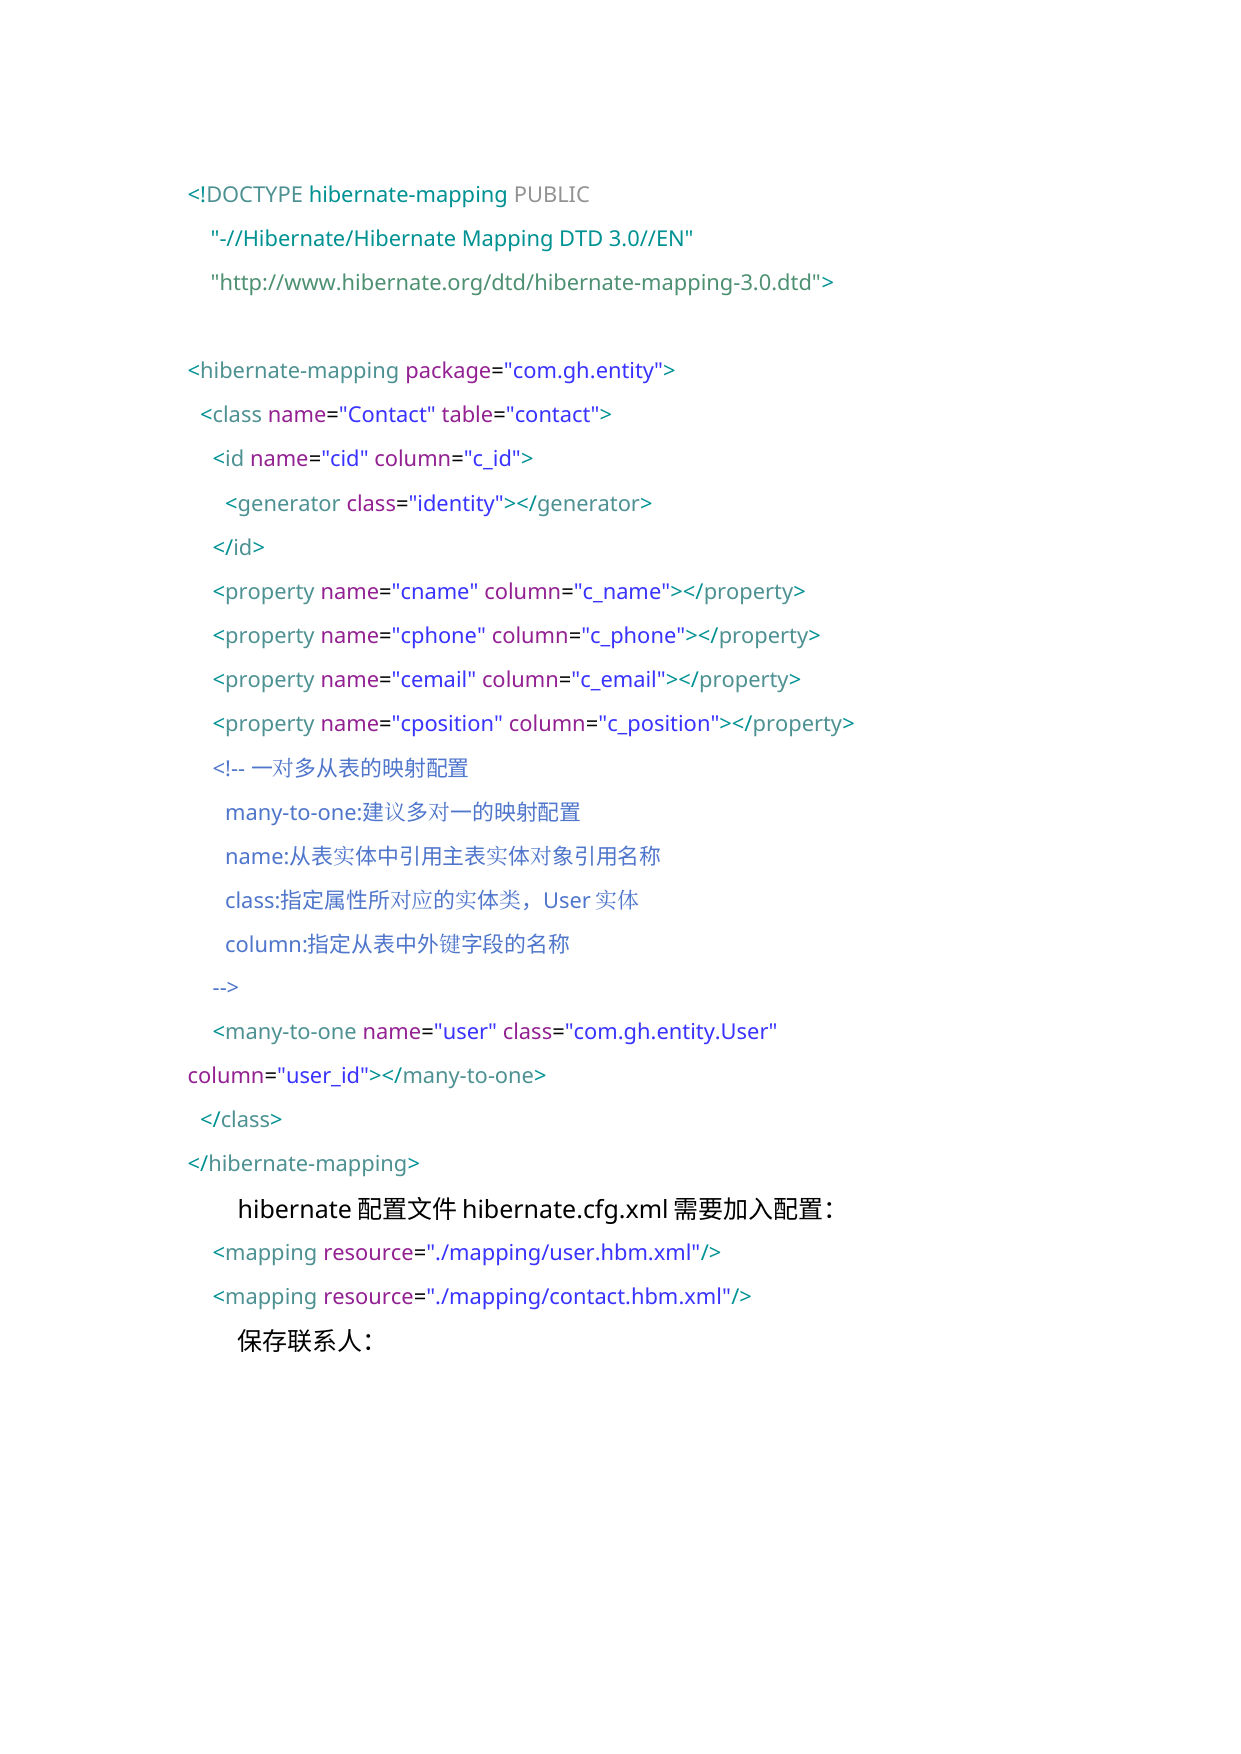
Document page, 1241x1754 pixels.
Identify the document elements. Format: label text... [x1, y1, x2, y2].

text "http://www.hibernate.org/dtd/hibernate-mapping-3.0.dtd"> [187, 260, 1053, 304]
text many-to-one:建议多对一的映射配置 [187, 789, 1053, 833]
text <!DOCTYPE hibernate-mapping PUBLIC [187, 172, 1053, 216]
text <property name="cname" column="c_name"></property> [187, 568, 1053, 613]
text <many-to-one name="user" class="com.gh.entity.User" column="user_id"></many-to-one> [187, 1009, 1053, 1097]
text column:指定从表中外键字段的名称 [187, 921, 1053, 965]
text </hibernate-mapping> [187, 1141, 1053, 1185]
text <class name="Contact" table="contact"> [187, 392, 1053, 436]
text <mapping resource="./mapping/contact.hbm.xml"/> [187, 1273, 1053, 1318]
text --> [187, 965, 1053, 1009]
text class:指定属性所对应的实体类，User实体 [187, 877, 1053, 921]
list 保存联系人： [187, 1318, 1053, 1362]
text <id name="cid" column="c_id"> [187, 436, 1053, 480]
text </id> [187, 524, 1053, 568]
text <generator class="identity"></generator> [187, 480, 1053, 524]
list hibernate配置文件hibernate.cfg.xml需要加入配置： [187, 1185, 1053, 1229]
text <property name="cemail" column="c_email"></property> [187, 657, 1053, 701]
text <property name="cphone" column="c_phone"></property> [187, 613, 1053, 657]
text <!-- 一对多从表的映射配置 [187, 745, 1053, 789]
text </class> [187, 1097, 1053, 1141]
text name:从表实体中引用主表实体对象引用名称 [187, 833, 1053, 877]
text <property name="cposition" column="c_position"></property> [187, 701, 1053, 745]
text <hibernate-mapping package="com.gh.entity"> [187, 348, 1053, 392]
text <mapping resource="./mapping/user.hbm.xml"/> [200, 1229, 1053, 1273]
text "-//Hibernate/Hibernate Mapping DTD 3.0//EN" [187, 216, 1053, 260]
